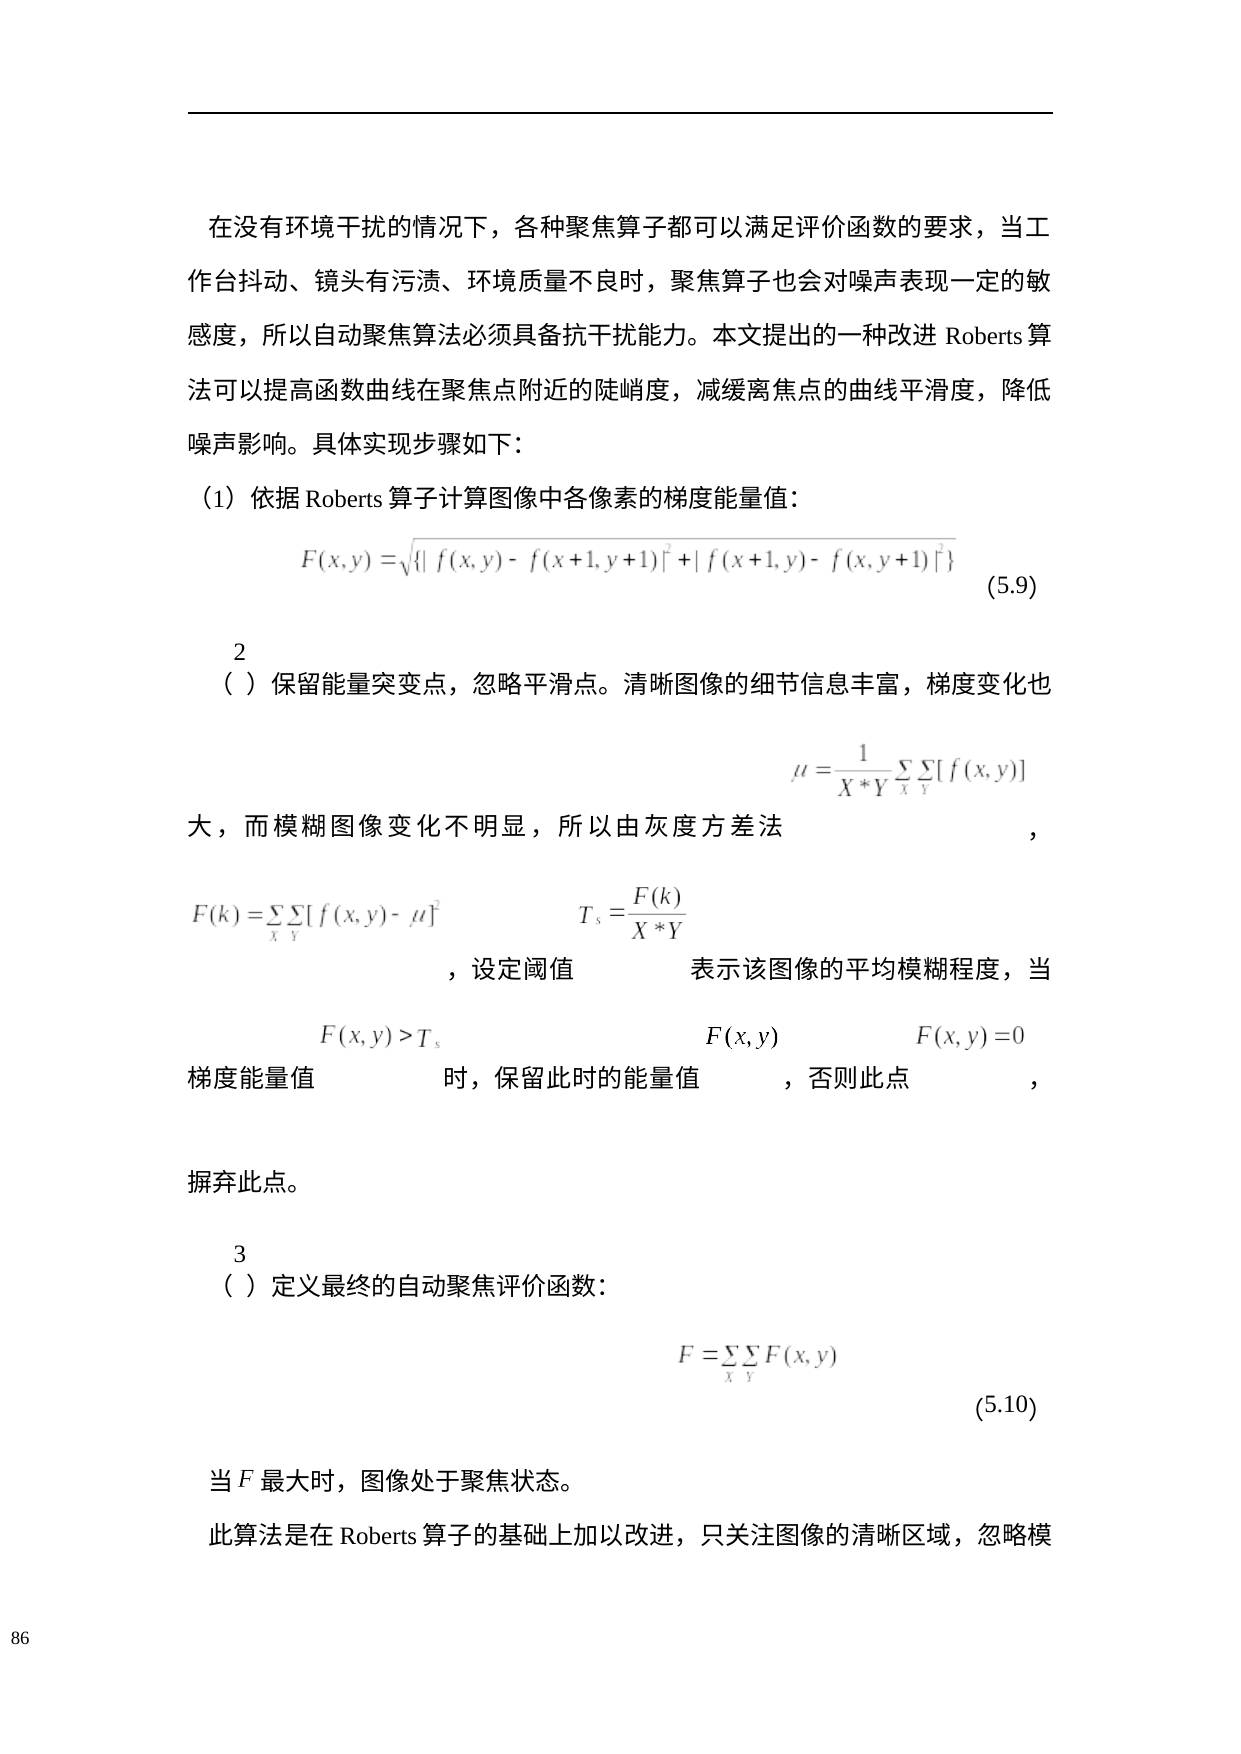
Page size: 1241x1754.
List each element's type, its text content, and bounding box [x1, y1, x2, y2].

list 定义最终的自动聚焦评价函数： [187, 1233, 1053, 1303]
list （5.9） [187, 533, 1053, 604]
text 当最大时，图像处于聚焦状态。 [187, 1461, 1053, 1497]
list 依据Roberts算子计算图像中各像素的梯度能量值： [187, 479, 1053, 515]
text （5.10） [187, 1338, 1053, 1426]
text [187, 1516, 1053, 1552]
list 保留能量突变点，忽略平滑点。清晰图像的细节信息丰富，梯度变化也大，而模糊图像变化不明显，所以由灰度方差法，，设定阈值表示该图像的平均模糊程度，当梯度能量值时，保留此时的能量值，否则此点，摒弃此点。 [187, 632, 1053, 1199]
text 在没有环境干扰的情况下，各种聚焦算子都可以满足评价函数的要求，当工作台抖动、镜头有污渍、环境质量不良时，聚焦算子也会对噪声表现一定的敏感度，所以自动聚焦算法必须具备抗干扰能力。本文提出的一种改进Roberts算法可以提高函数曲线在聚焦点附近的陡峭度，减缓离焦点的曲线平滑度，降低噪声影响。具体实现步骤如下： [187, 207, 1053, 461]
